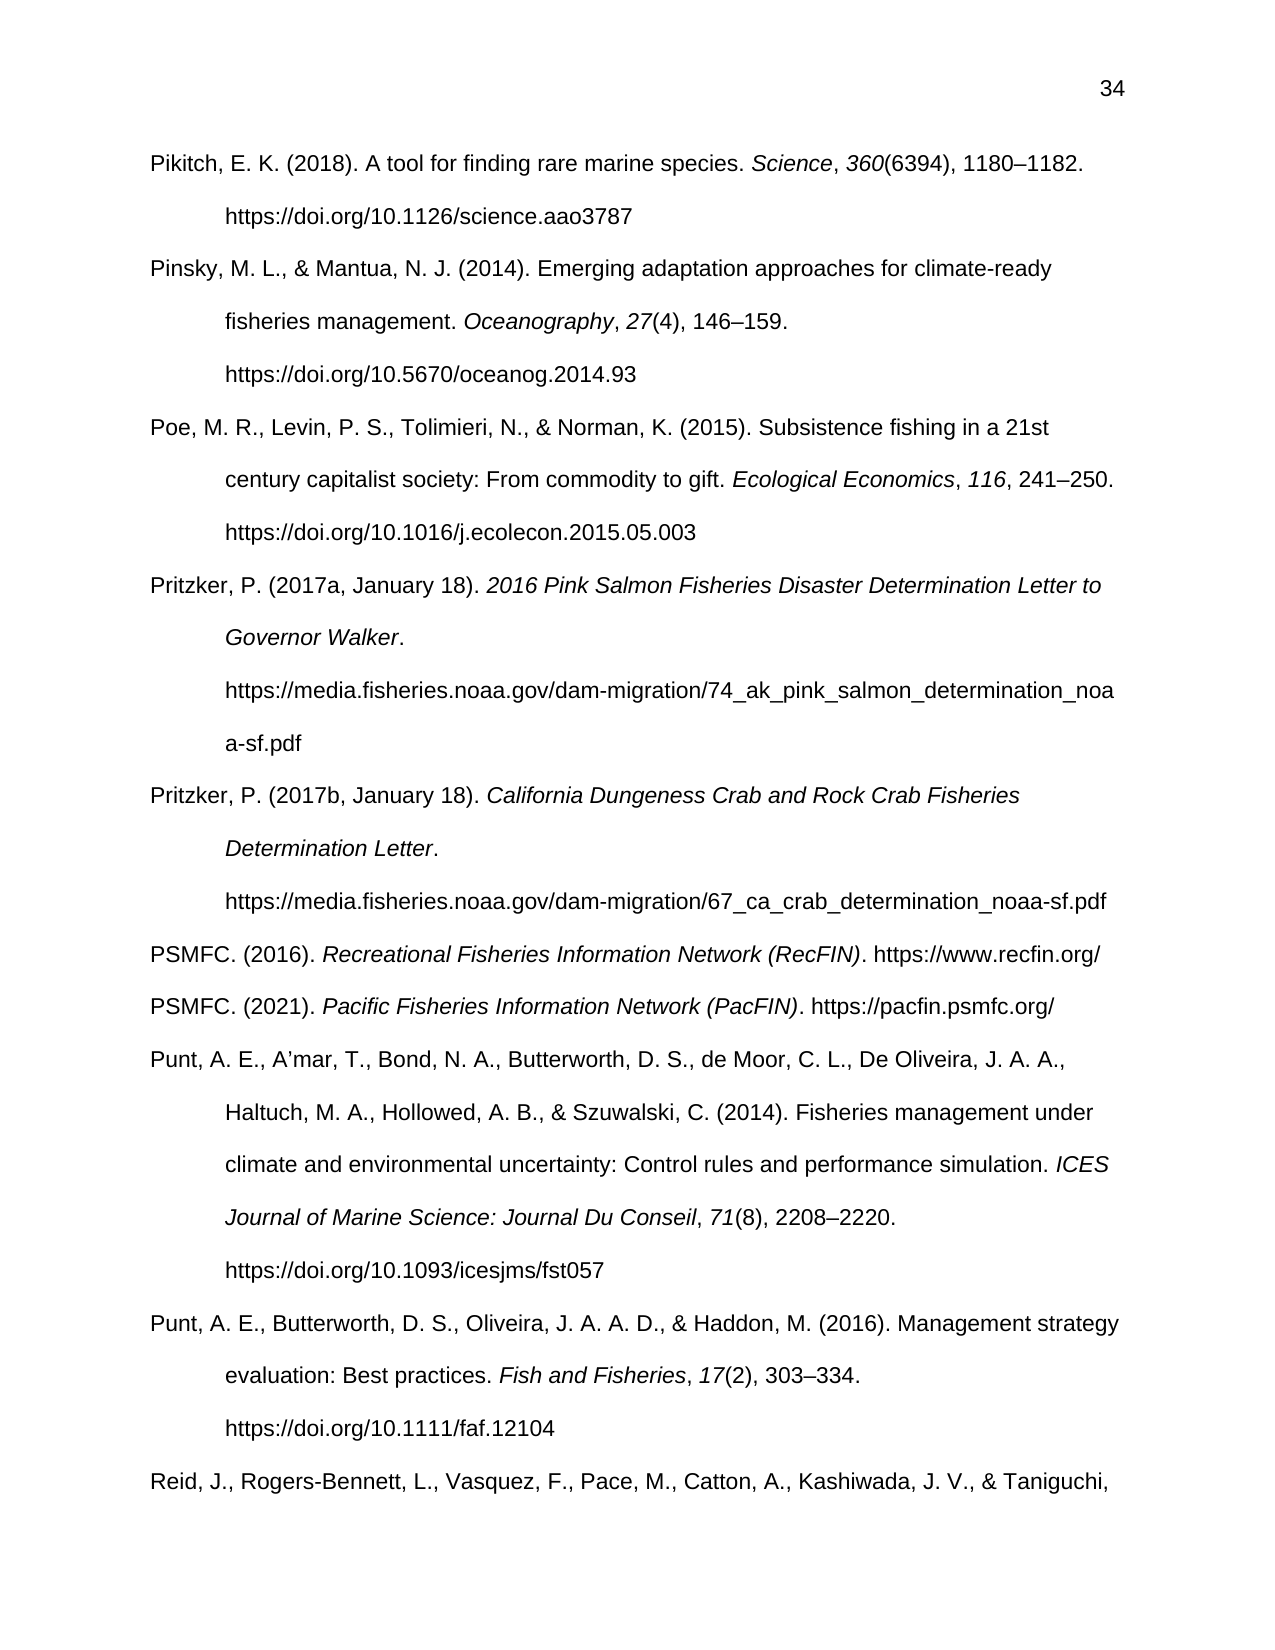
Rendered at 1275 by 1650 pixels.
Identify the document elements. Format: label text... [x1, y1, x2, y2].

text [150, 1468, 1125, 1494]
text PSMFC. (2016). Recreational Fisheries Information Network (RecFIN). https://www.recfin.org/ [150, 941, 1125, 967]
text Pritzker, P. (2017a, January 18). 2016 Pink Salmon Fisheries Disaster Determination Letter to Governor Walker. https://media.fisheries.noaa.gov/dam-migration/74_ak_pink_salmon_determination_noaa-sf.pdf [150, 572, 1125, 756]
text Pinsky, M. L., & Mantua, N. J. (2014). Emerging adaptation approaches for climate-ready fisheries management. Oceanography, 27(4), 146–159. https://doi.org/10.5670/oceanog.2014.93 [150, 255, 1125, 387]
text Pikitch, E. K. (2018). A tool for finding rare marine species. Science, 360(6394), 1180–1182. https://doi.org/10.1126/science.aao3787 [150, 150, 1125, 229]
text Pritzker, P. (2017b, January 18). California Dungeness Crab and Rock Crab Fisheries Determination Letter. https://media.fisheries.noaa.gov/dam-migration/67_ca_crab_determination_noaa-sf.pdf [150, 782, 1125, 914]
text Poe, M. R., Levin, P. S., Tolimieri, N., & Norman, K. (2015). Subsistence fishing in a 21st century capitalist society: From commodity to gift. Ecological Economics, 116, 241–250. https://doi.org/10.1016/j.ecolecon.2015.05.003 [150, 413, 1125, 545]
text PSMFC. (2021). Pacific Fisheries Information Network (PacFIN). https://pacfin.psmfc.org/ [150, 993, 1125, 1020]
text Punt, A. E., A’mar, T., Bond, N. A., Butterworth, D. S., de Moor, C. L., De Oliveira, J. A. A., Haltuch, M. A., Hollowed, A. B., & Szuwalski, C. (2014). Fisheries management under climate and environmental uncertainty: Control rules and performance simulation. ICES Journal of Marine Science: Journal Du Conseil, 71(8), 2208–2220. https://doi.org/10.1093/icesjms/fst057 [150, 1046, 1125, 1283]
text Punt, A. E., Butterworth, D. S., Oliveira, J. A. A. D., & Haddon, M. (2016). Management strategy evaluation: Best practices. Fish and Fisheries, 17(2), 303–334. https://doi.org/10.1111/faf.12104 [150, 1309, 1125, 1441]
